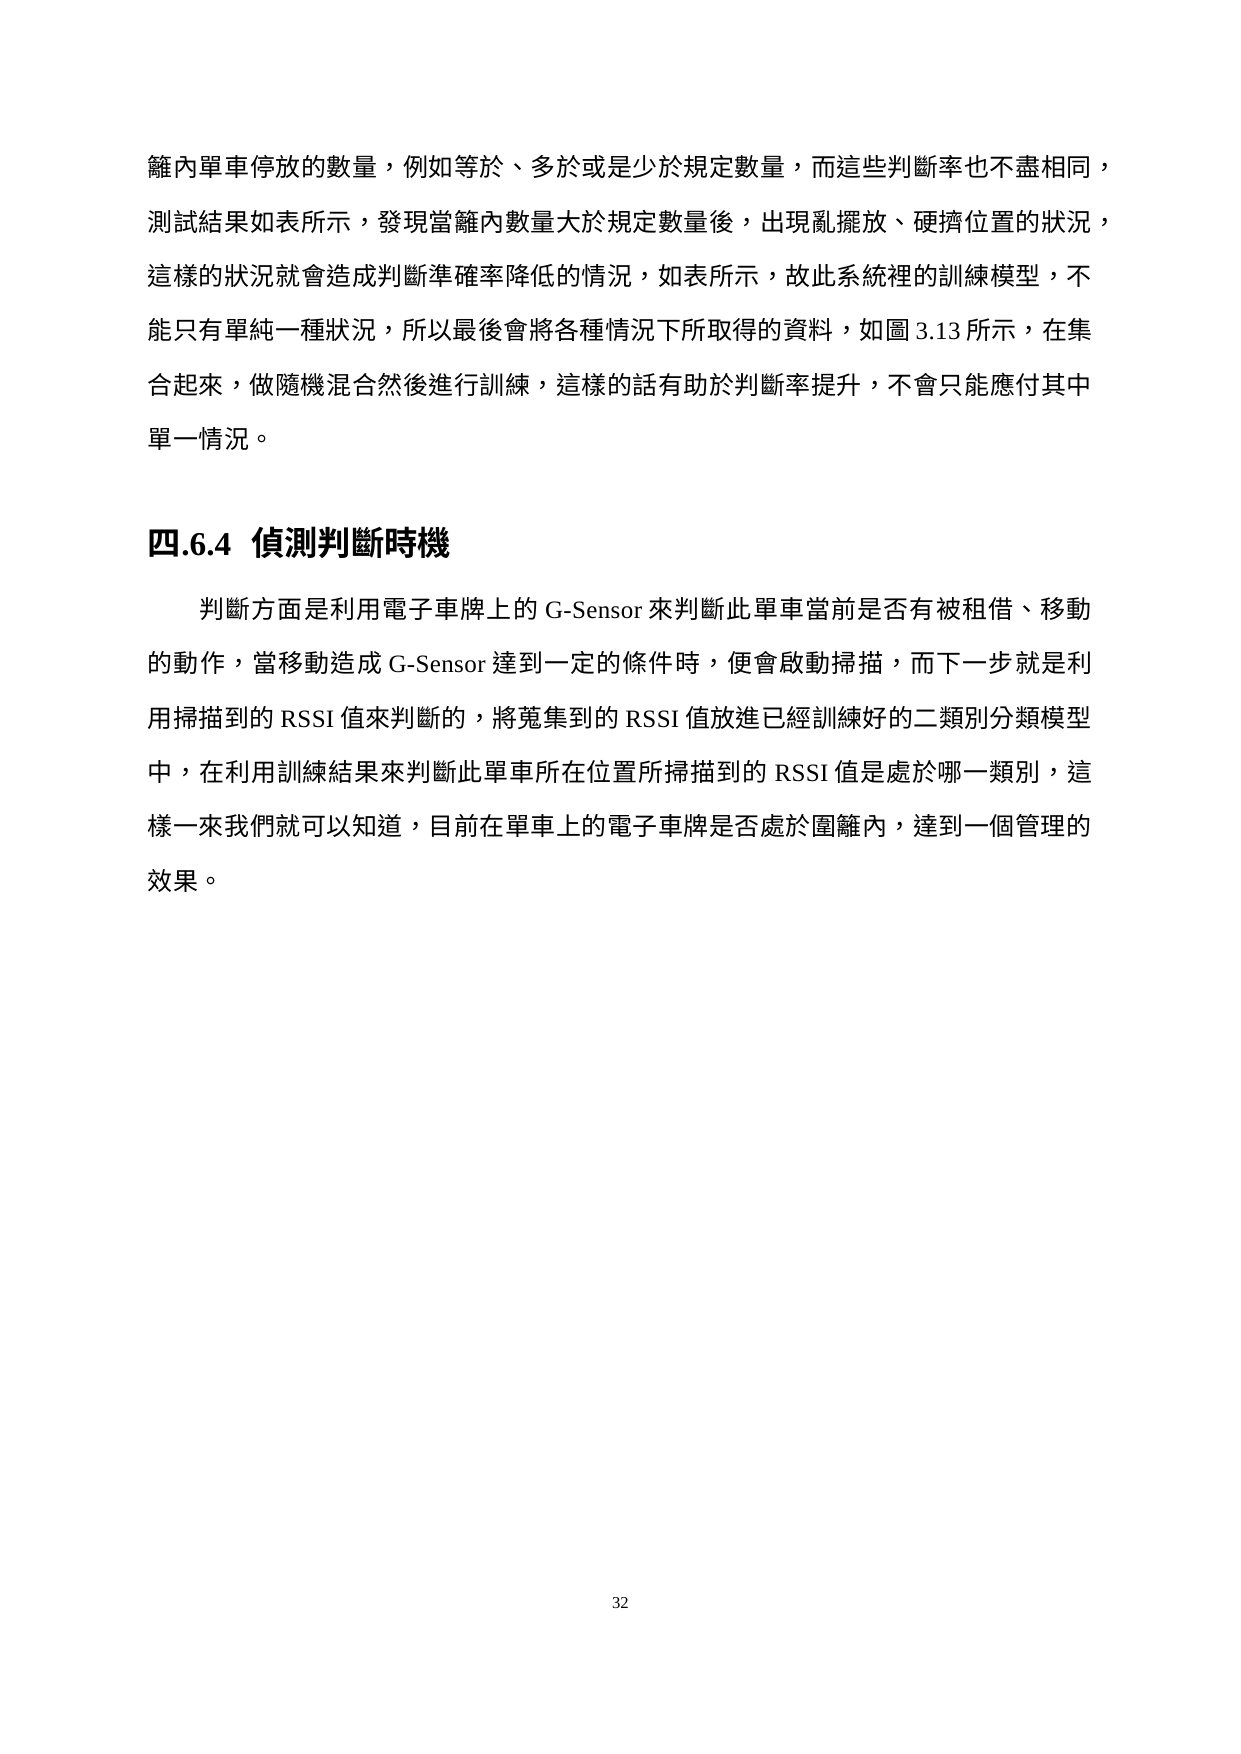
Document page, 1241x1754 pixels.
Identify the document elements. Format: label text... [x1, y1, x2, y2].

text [148, 148, 1092, 456]
subtitle 偵測判斷時機 [148, 517, 1067, 565]
text 判斷方面是利用電子車牌上的G-Sensor來判斷此單車當前是否有被租借、移動的動作，當移動造成G-Sensor達到一定的條件時，便會啟動掃描，而下一步就是利用掃描到的RSSI值來判斷的，將蒐集到的RSSI值放進已經訓練好的二類別分類模型中，在利用訓練結果來判斷此單車所在位置所掃描到的RSSI值是處於哪一類別，這樣一來我們就可以知道，目前在單車上的電子車牌是否處於圍籬內，達到一個管理的效果。 [148, 589, 1092, 897]
